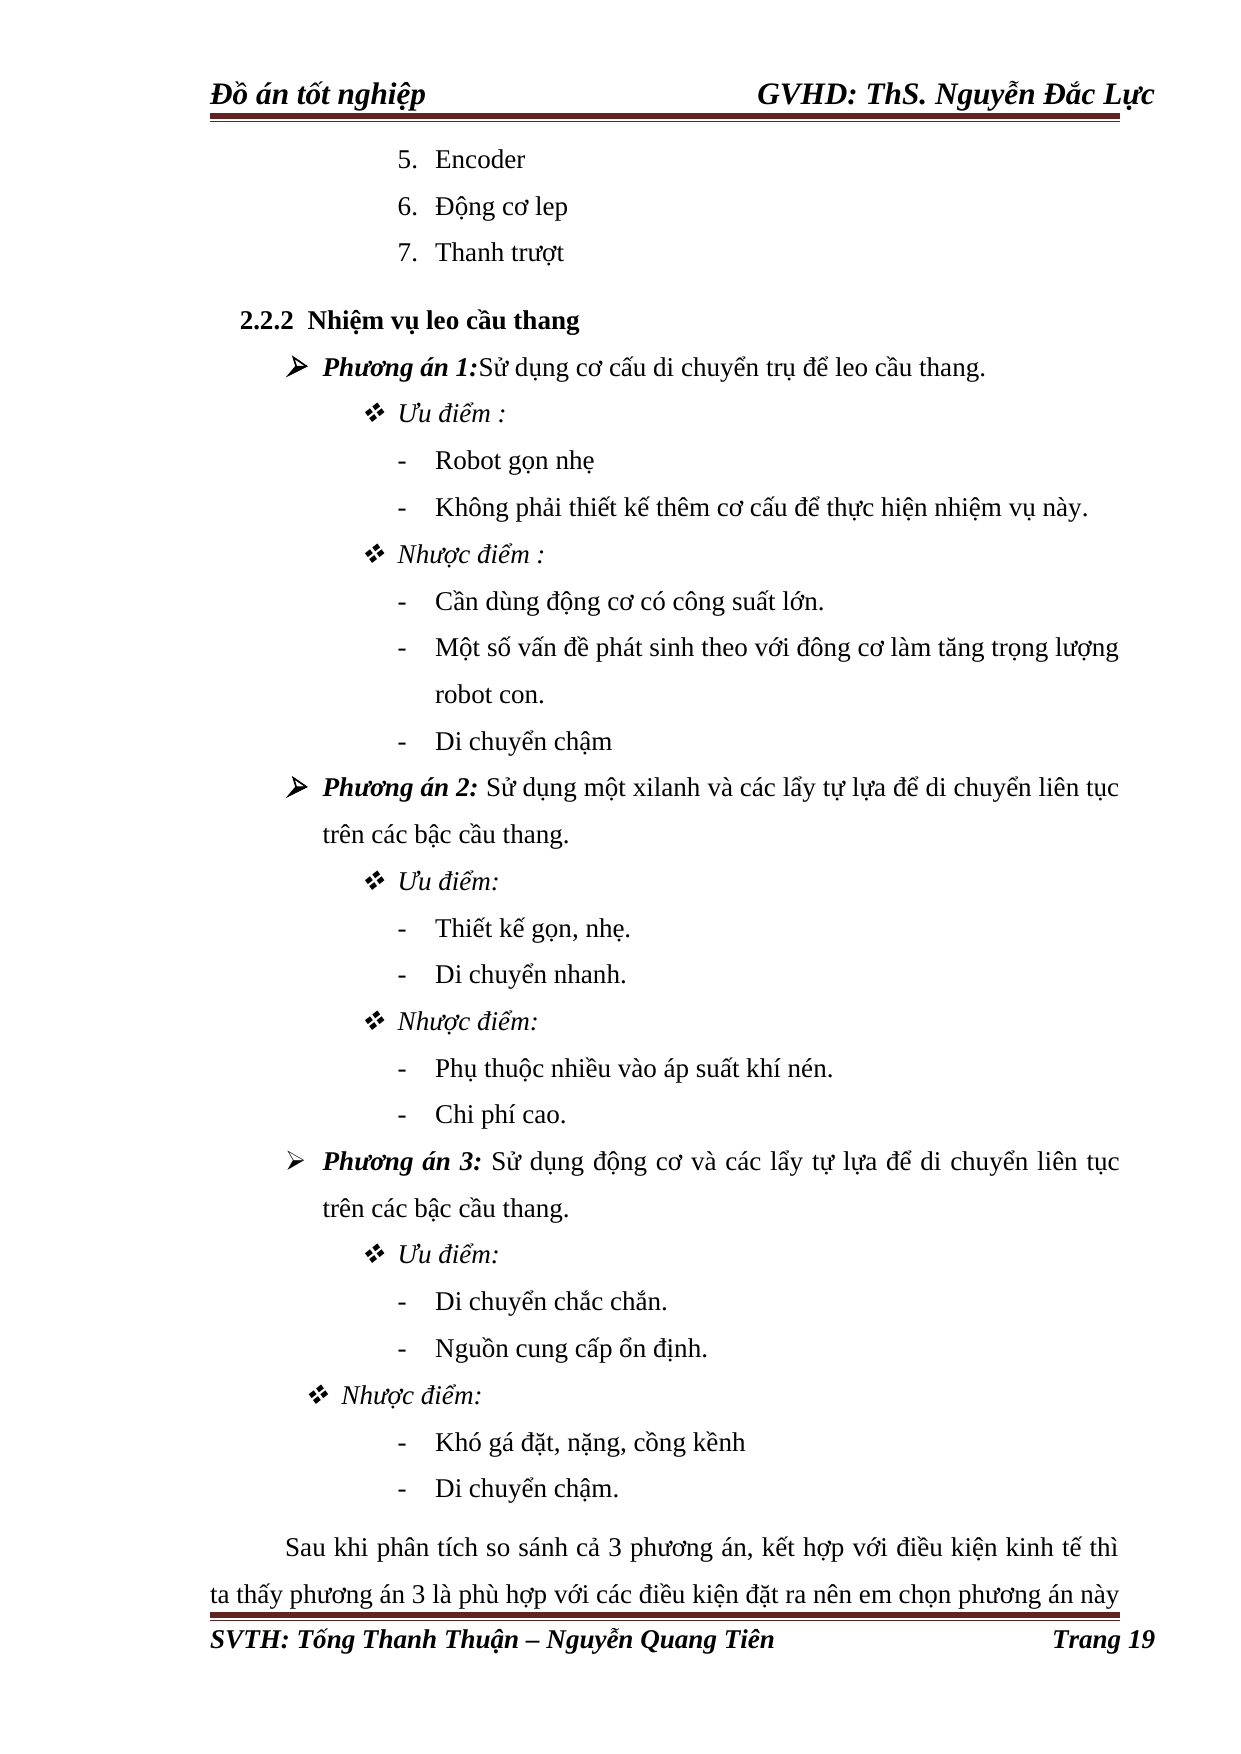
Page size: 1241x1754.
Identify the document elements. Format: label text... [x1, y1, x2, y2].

list Nhược điểm: [360, 1005, 1120, 1036]
list Thiết kế gọn, nhẹ. [397, 912, 1120, 943]
list Di chuyển chậm. [397, 1472, 1120, 1503]
list Di chuyển chắc chắn. [397, 1286, 1120, 1317]
list Không phải thiết kế thêm cơ cấu để thực hiện nhiệm vụ này. [397, 491, 1120, 522]
subtitle 2.2.2 Nhiệm vụ leo cầu thang [210, 304, 1120, 335]
list Nguồn cung cấp ổn định. [397, 1332, 1120, 1363]
text Sau khi phân tích so sánh cả 3 phương án, kết hợp với điều kiện kinh tế thì ta thấy phương án 3 là phù hợp với các điều kiện đặt ra nên em chọn phương án này [210, 1532, 1120, 1609]
list Nhược điểm: [304, 1379, 1120, 1410]
list Khó gá đặt, nặng, cồng kềnh [397, 1426, 1120, 1457]
list Di chuyển nhanh. [397, 958, 1120, 989]
list Một số vấn đề phát sinh theo với đông cơ làm tăng trọng lượng robot con. [397, 631, 1120, 709]
list Phương án 3: Sử dụng động cơ và các lẩy tự lựa để di chuyển liên tục trên các bậc cầu thang. [285, 1145, 1120, 1223]
list Cần dùng động cơ có công suất lớn. [397, 585, 1120, 616]
list Phụ thuộc nhiều vào áp suất khí nén. [397, 1052, 1120, 1083]
list Nhược điểm : [360, 538, 1120, 569]
list Chi phí cao. [397, 1098, 1120, 1130]
list Robot gọn nhẹ [397, 444, 1120, 476]
list Ưu điểm: [360, 865, 1120, 896]
list Ưu điểm : [360, 398, 1120, 429]
list Ưu điểm: [360, 1239, 1120, 1270]
list Động cơ lep [397, 190, 1120, 221]
list Phương án 1:Sử dụng cơ cấu di chuyển trụ để leo cầu thang. [285, 351, 1120, 382]
list Di chuyển chậm [397, 725, 1120, 756]
list Encoder [397, 143, 1120, 174]
list Phương án 2: Sử dụng một xilanh và các lẩy tự lựa để di chuyển liên tục trên các bậc cầu thang. [285, 771, 1120, 849]
list Thanh trượt [397, 237, 1120, 268]
